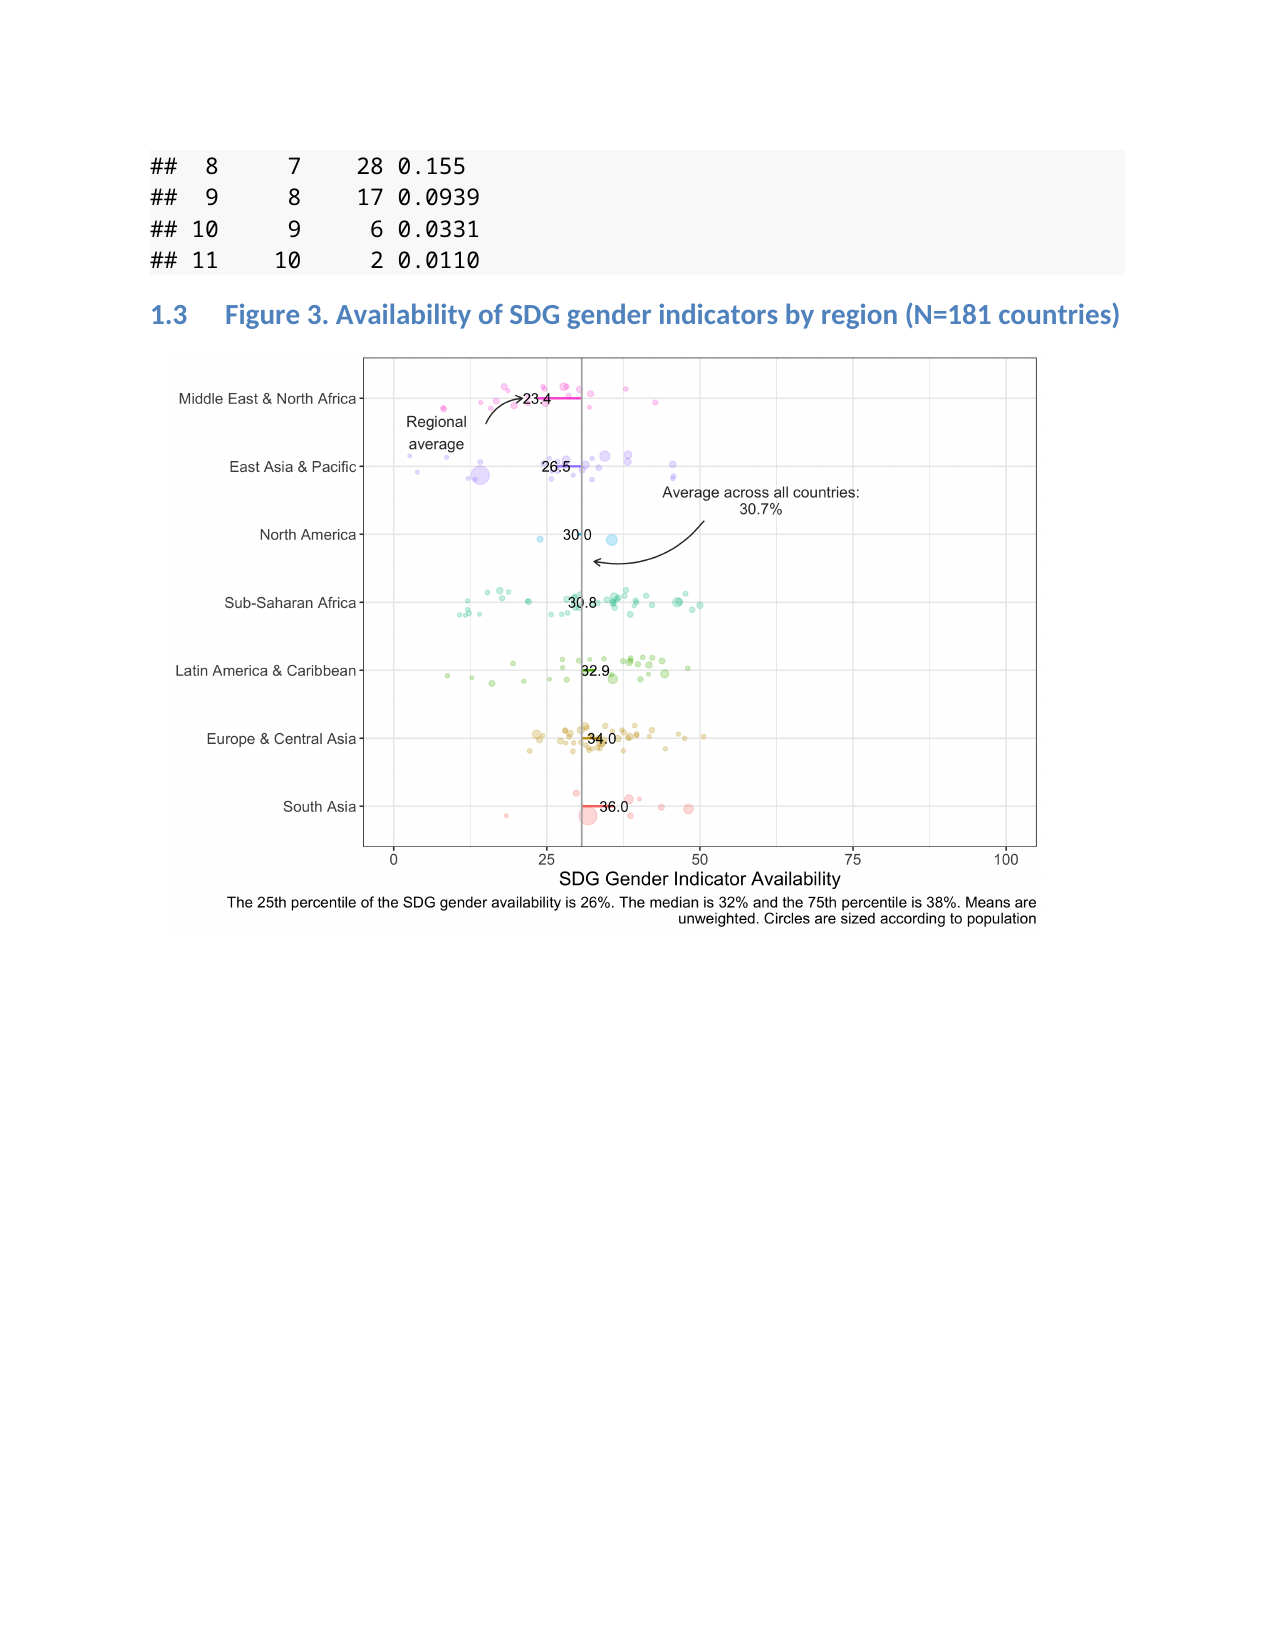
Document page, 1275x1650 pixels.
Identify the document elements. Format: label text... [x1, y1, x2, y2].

subtitle 1.3 Figure 3. Availability of SDG gender indicators by region (N=181 countries) [150, 296, 1125, 331]
picture [168, 350, 1044, 934]
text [150, 150, 1125, 275]
